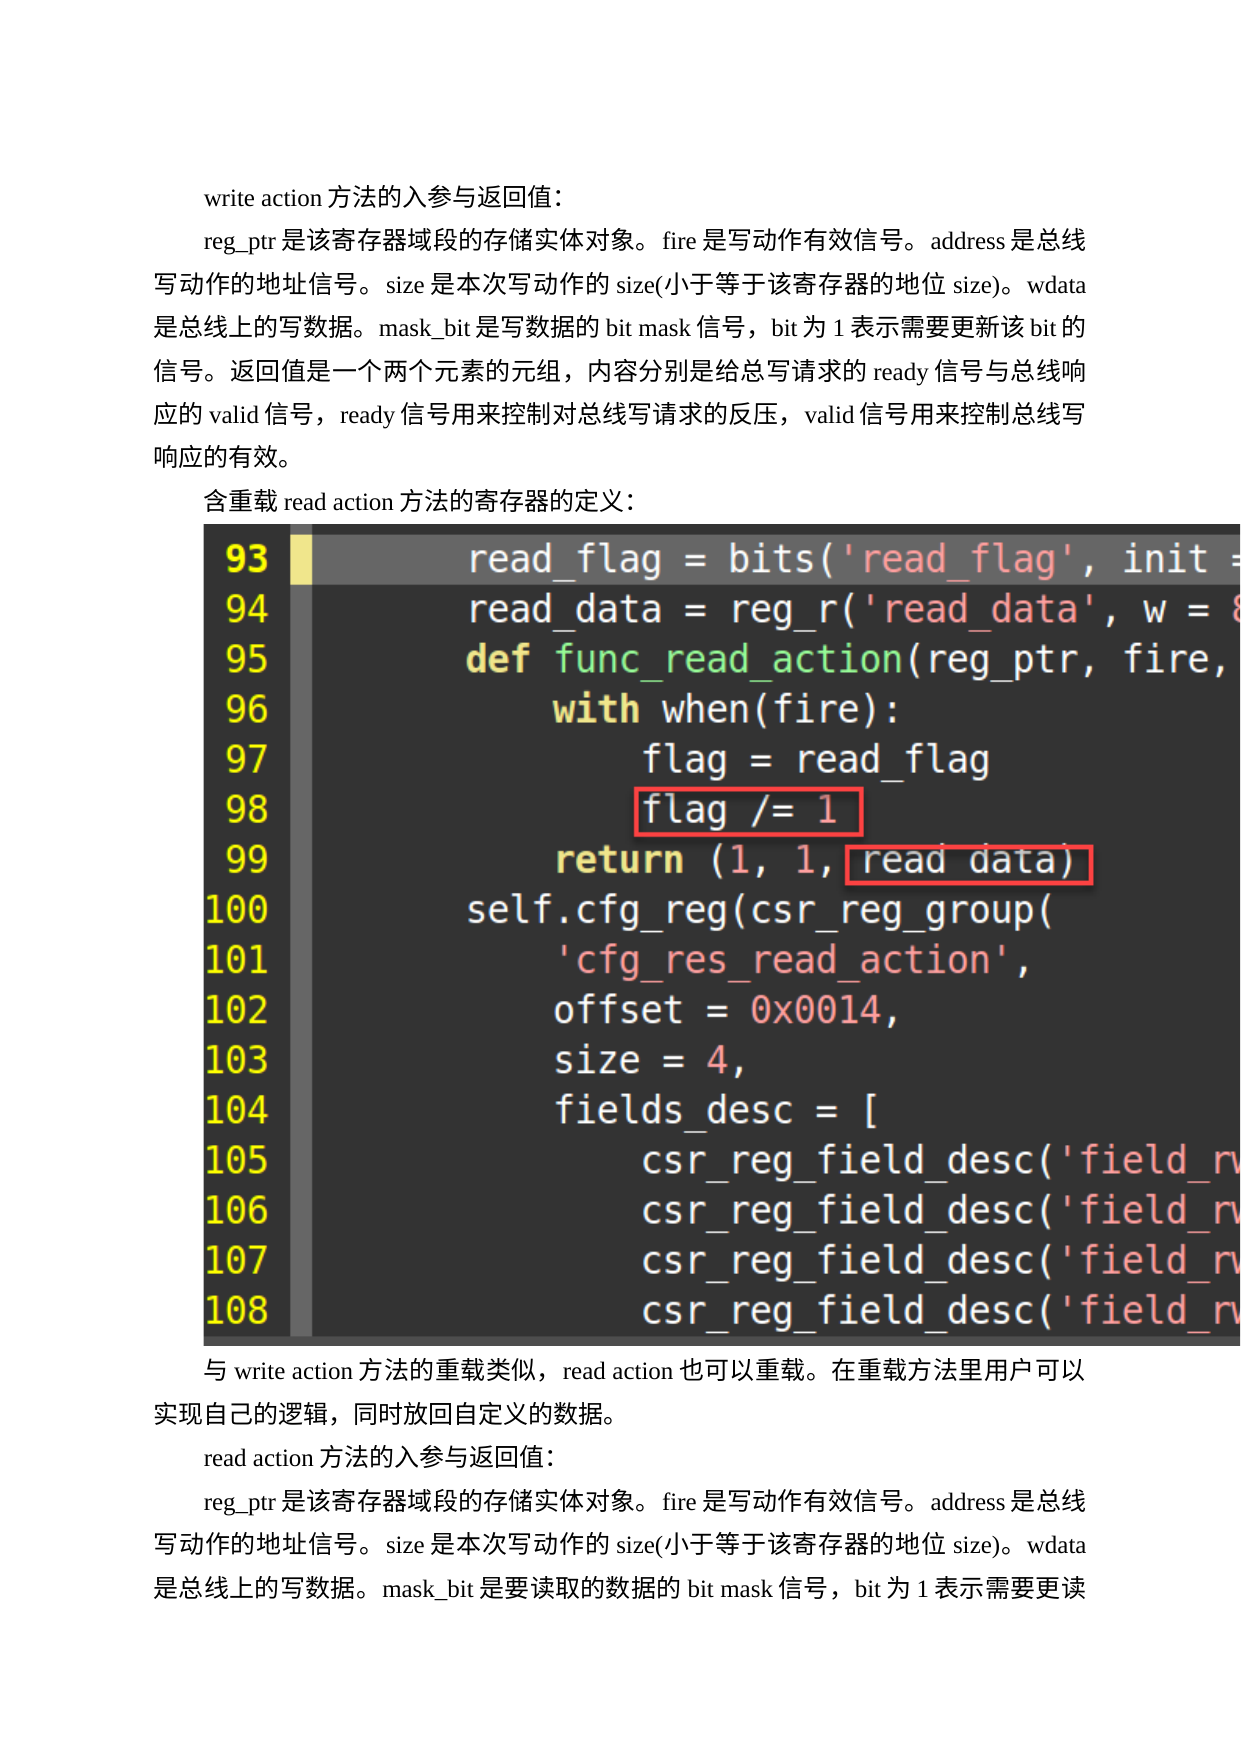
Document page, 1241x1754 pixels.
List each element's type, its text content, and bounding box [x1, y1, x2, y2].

text read action方法的入参与返回值： [153, 1438, 1087, 1474]
text write action方法的入参与返回值： [153, 177, 1087, 213]
picture [203, 524, 1241, 1346]
text reg_ptr是该寄存器域段的存储实体对象。fire是写动作有效信号。address是总线写动作的地址信号。size是本次写动作的size(小于等于该寄存器的地位size)。wdata是总线上的写数据。mask_bit是写数据的bit mask信号，bit为1表示需要更新该bit的信号。返回值是一个两个元素的元组，内容分别是给总写请求的ready信号与总线响应的valid信号，ready信号用来控制对总线写请求的反压，valid信号用来控制总线写响应的有效。 [153, 221, 1087, 474]
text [153, 1481, 1087, 1604]
text 与write action方法的重载类似，read action也可以重载。在重载方法里用户可以实现自己的逻辑，同时放回自定义的数据。 [153, 1351, 1087, 1431]
text 含重载read action方法的寄存器的定义： [153, 481, 1087, 517]
